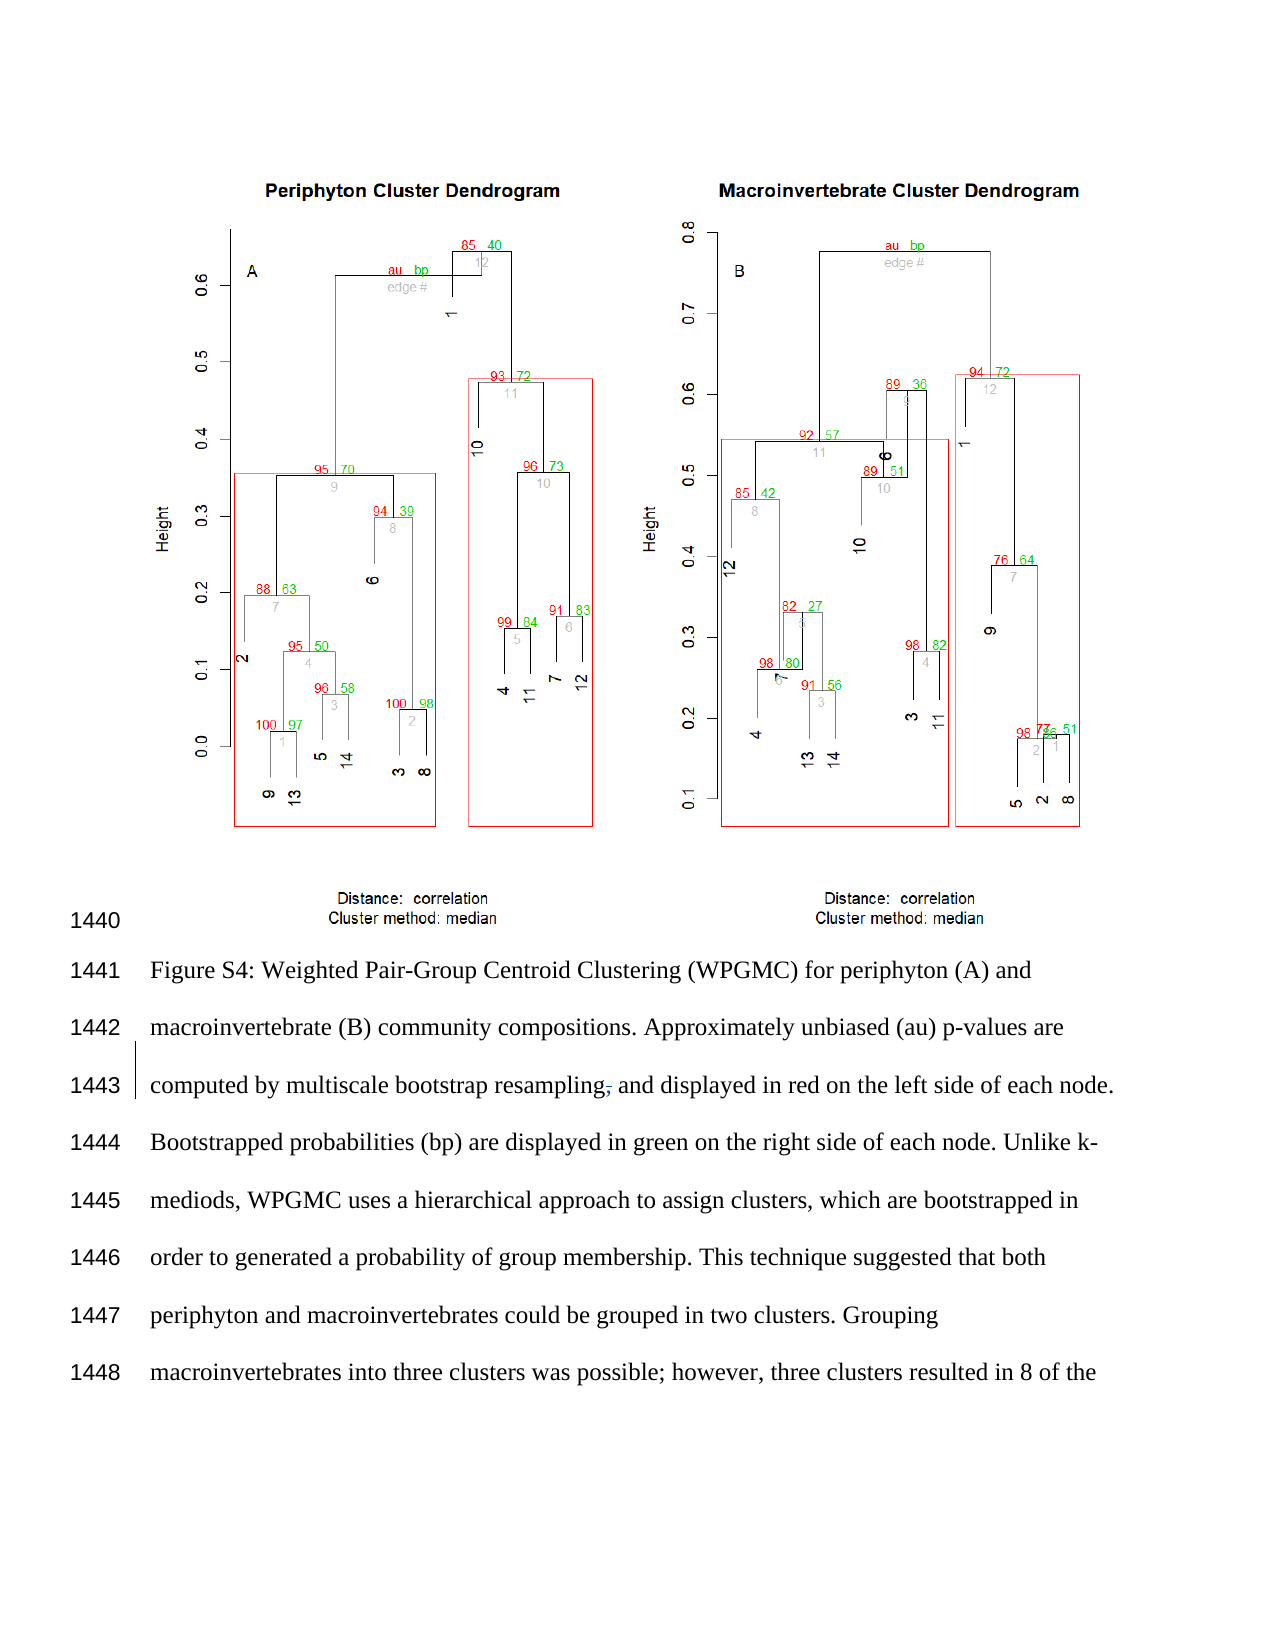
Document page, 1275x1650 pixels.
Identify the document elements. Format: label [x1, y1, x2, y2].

text [150, 955, 1125, 1386]
picture [150, 150, 1123, 929]
